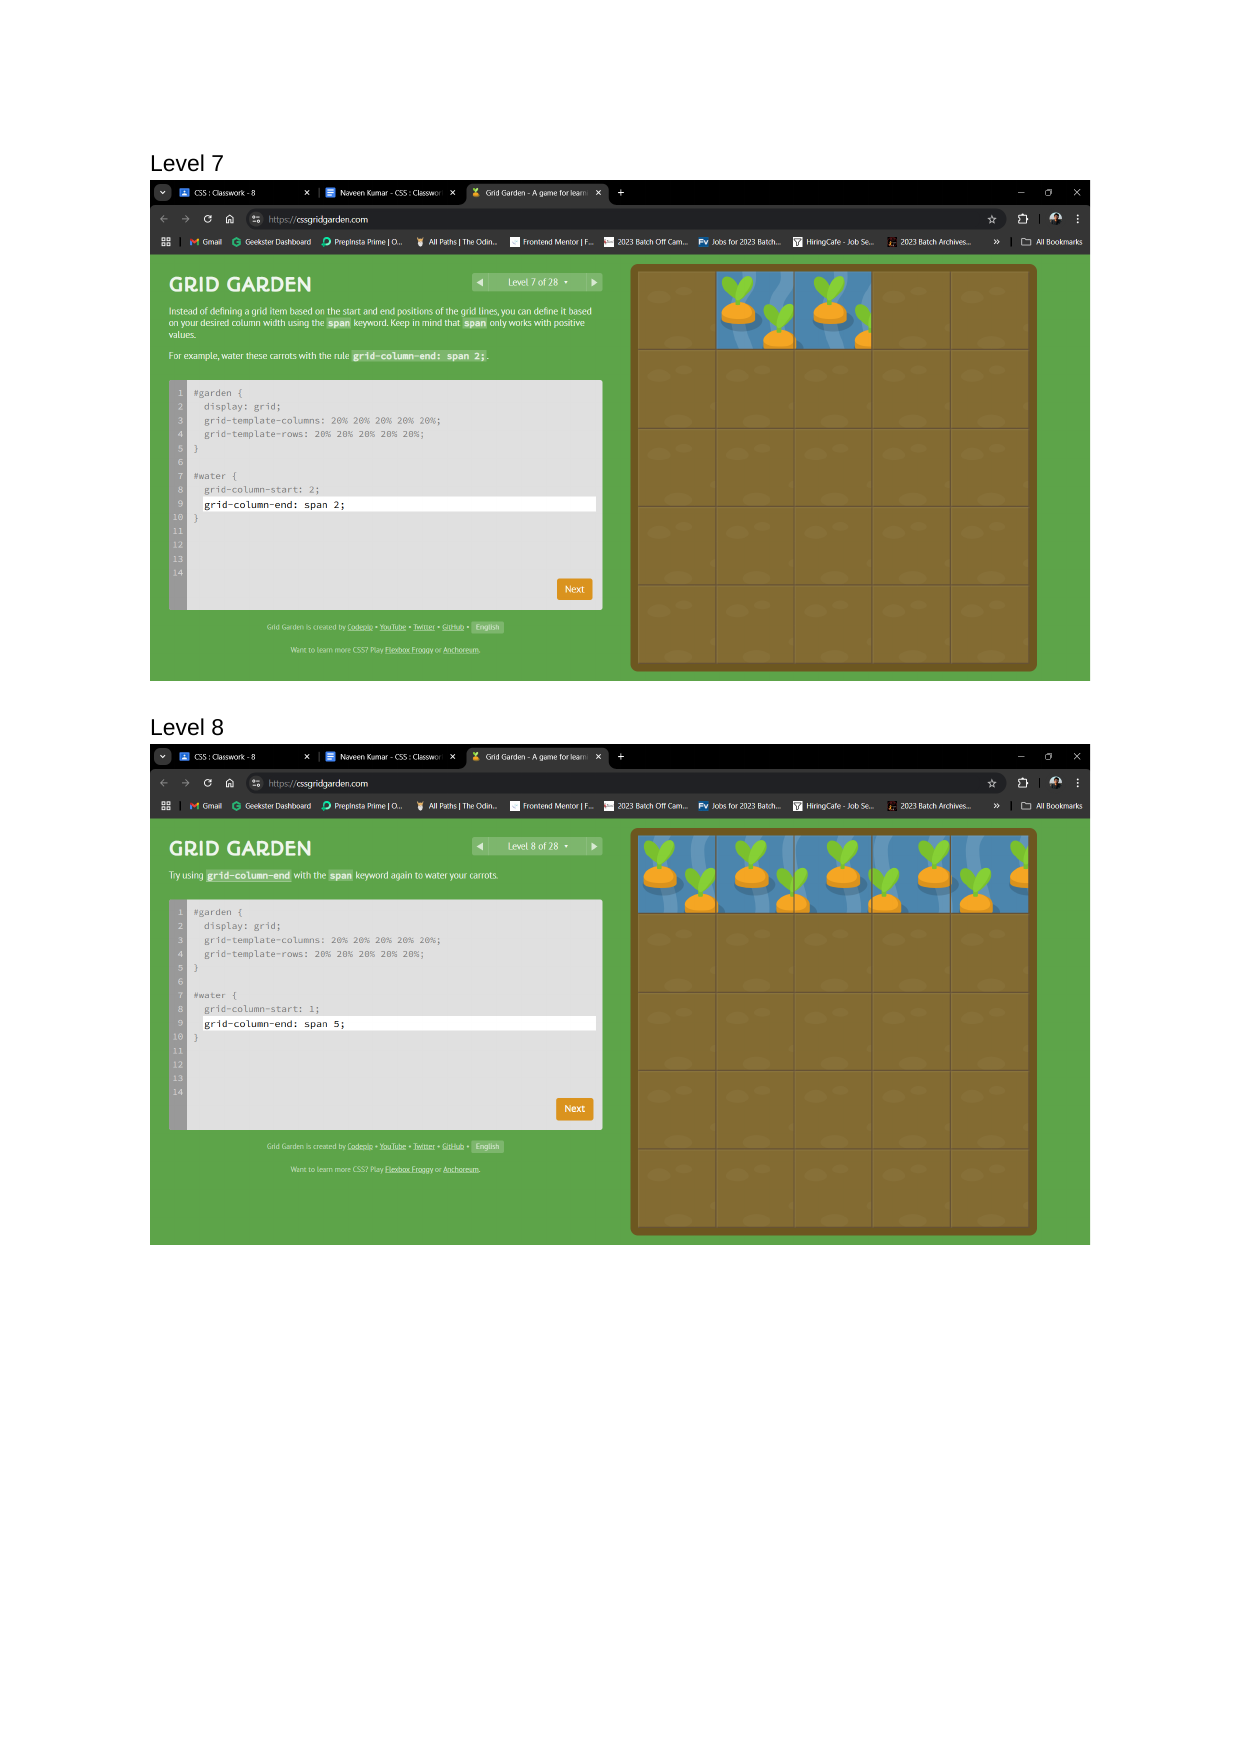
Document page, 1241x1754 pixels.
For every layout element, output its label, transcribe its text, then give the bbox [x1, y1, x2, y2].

picture [150, 744, 1091, 1245]
text Level 7 [150, 150, 1090, 176]
text Level 8 [150, 714, 1090, 741]
picture [150, 180, 1091, 681]
